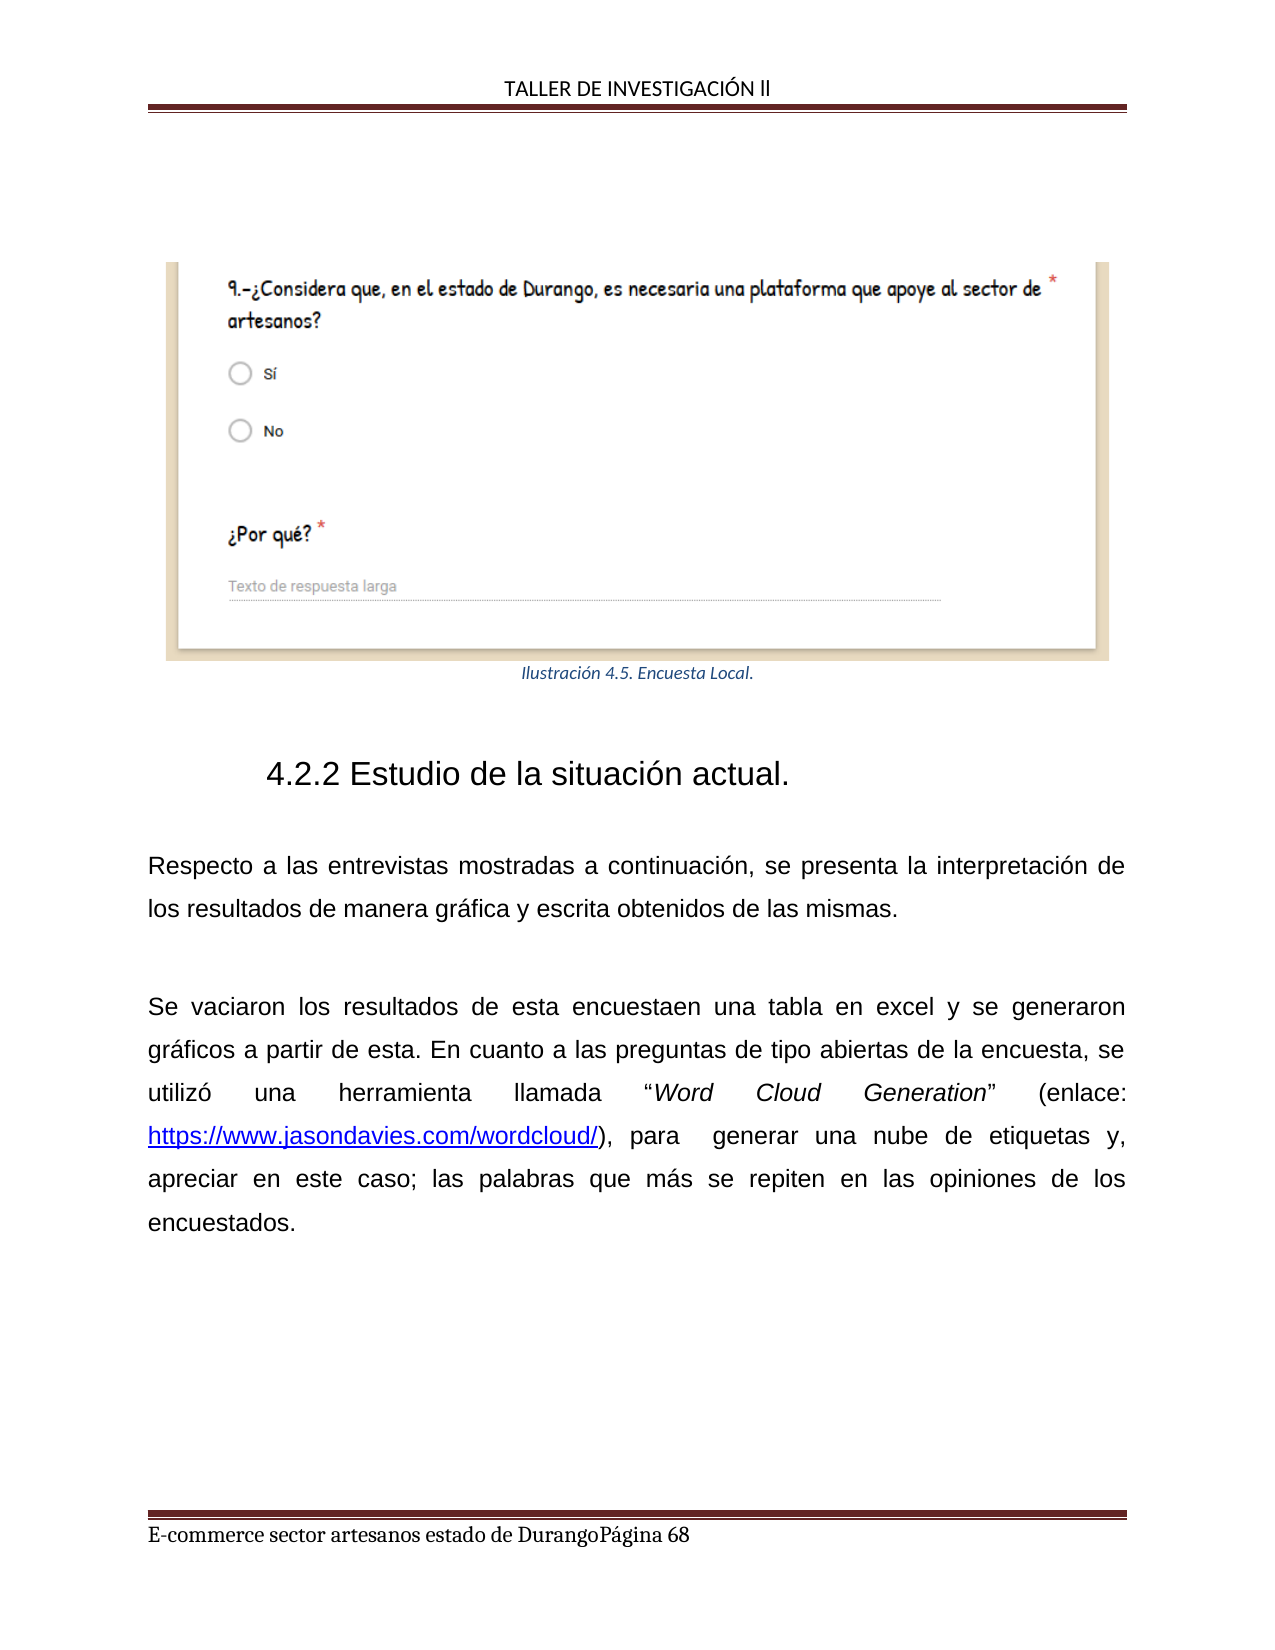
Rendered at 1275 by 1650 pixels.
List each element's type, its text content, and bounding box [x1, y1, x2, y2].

picture [165, 262, 1110, 661]
text Respecto a las entrevistas mostradas a continuación, se presenta la interpretación de los resultados de manera gráfica y escrita obtenidos de las mismas. [148, 851, 1127, 923]
text Ilustración 4.1. Encuesta Local. [148, 661, 1127, 684]
subtitle 4.2.2 Estudio de la situación actual. [266, 754, 1127, 792]
text Se vaciaron los resultados de esta encuestaen una tabla en excel y se generaron gráficos a partir de esta. En cuanto a las preguntas de tipo abiertas de la encuesta, se utilizó una herramienta llamada “Word Cloud Generation” (enlace: https://www.jasondavies.com/wordcloud/), para generar una nube de etiquetas y, apreciar en este caso; las palabras que más se repiten en las opiniones de los encuestados. [148, 992, 1127, 1236]
